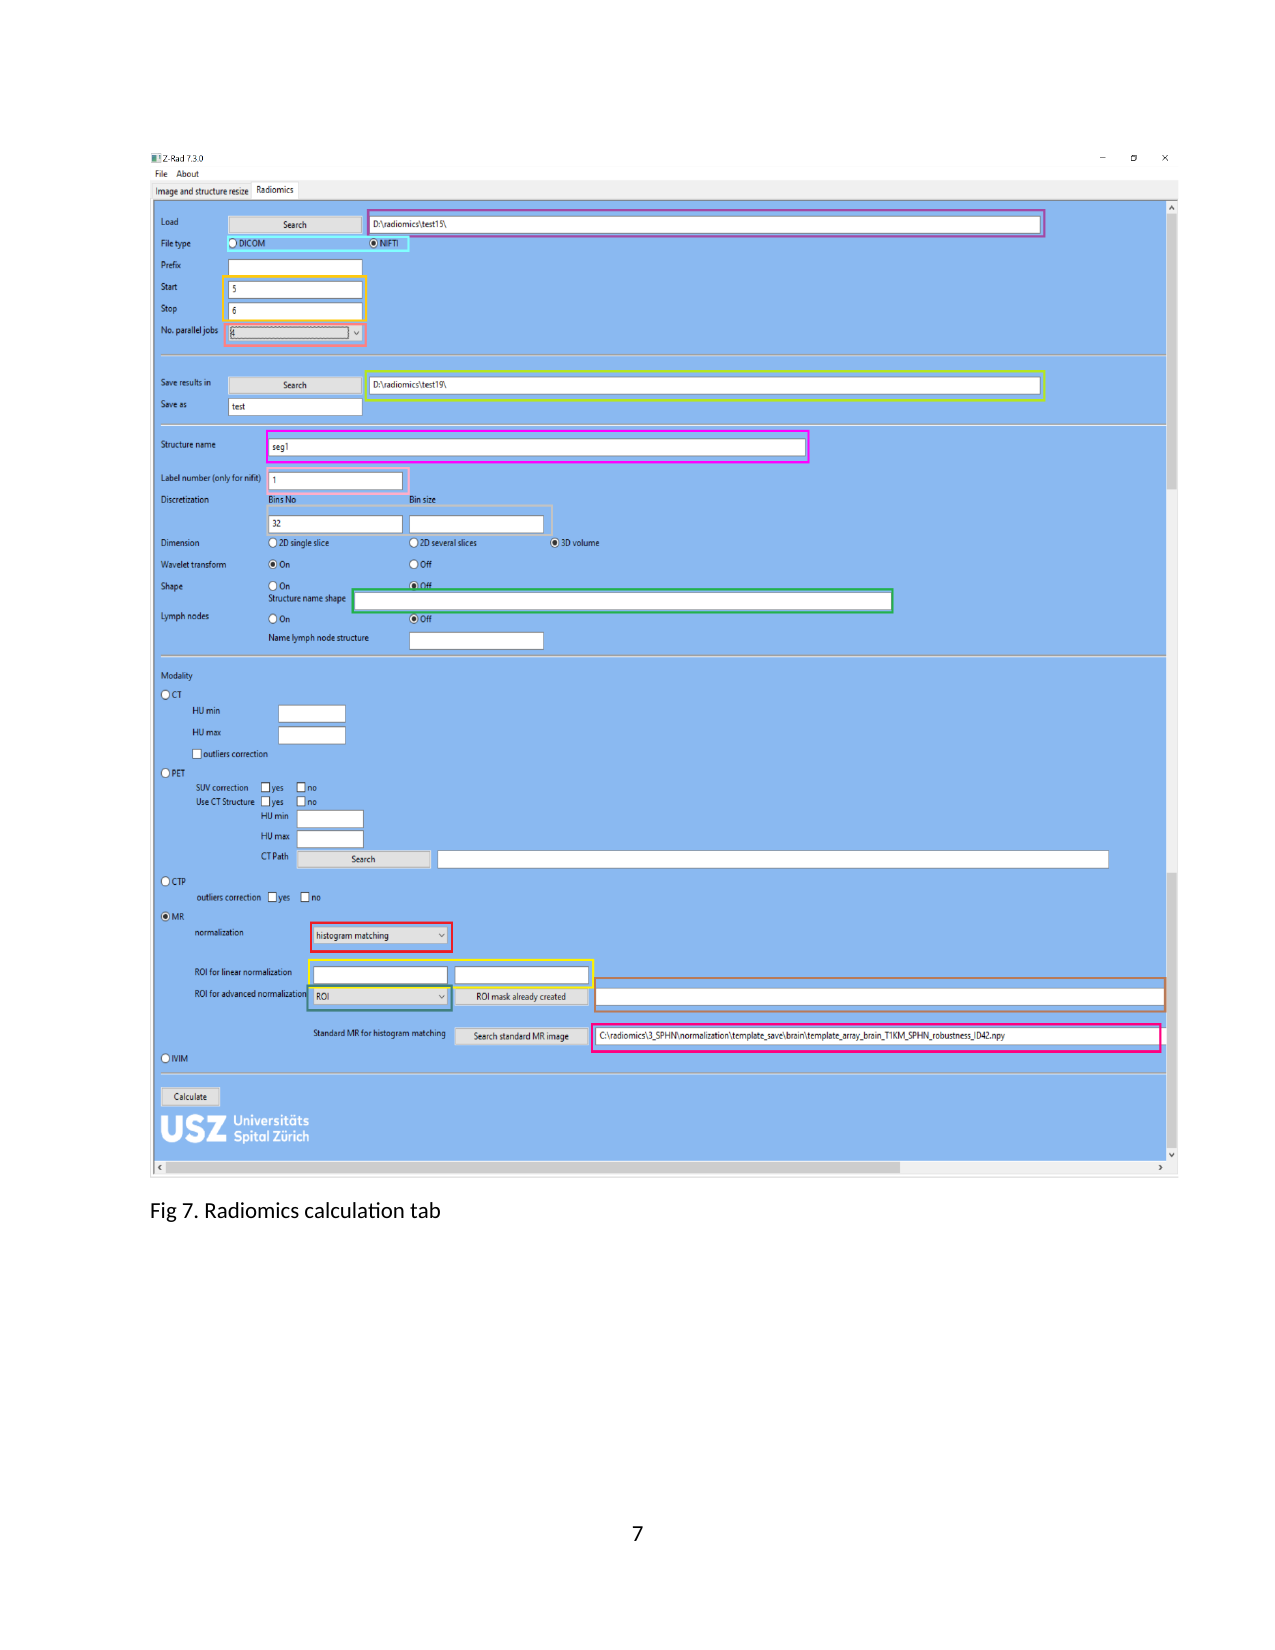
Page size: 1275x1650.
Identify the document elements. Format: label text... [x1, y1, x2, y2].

text Fig 7. Radiomics calculation tab [150, 1197, 1125, 1224]
picture [150, 150, 1179, 1178]
